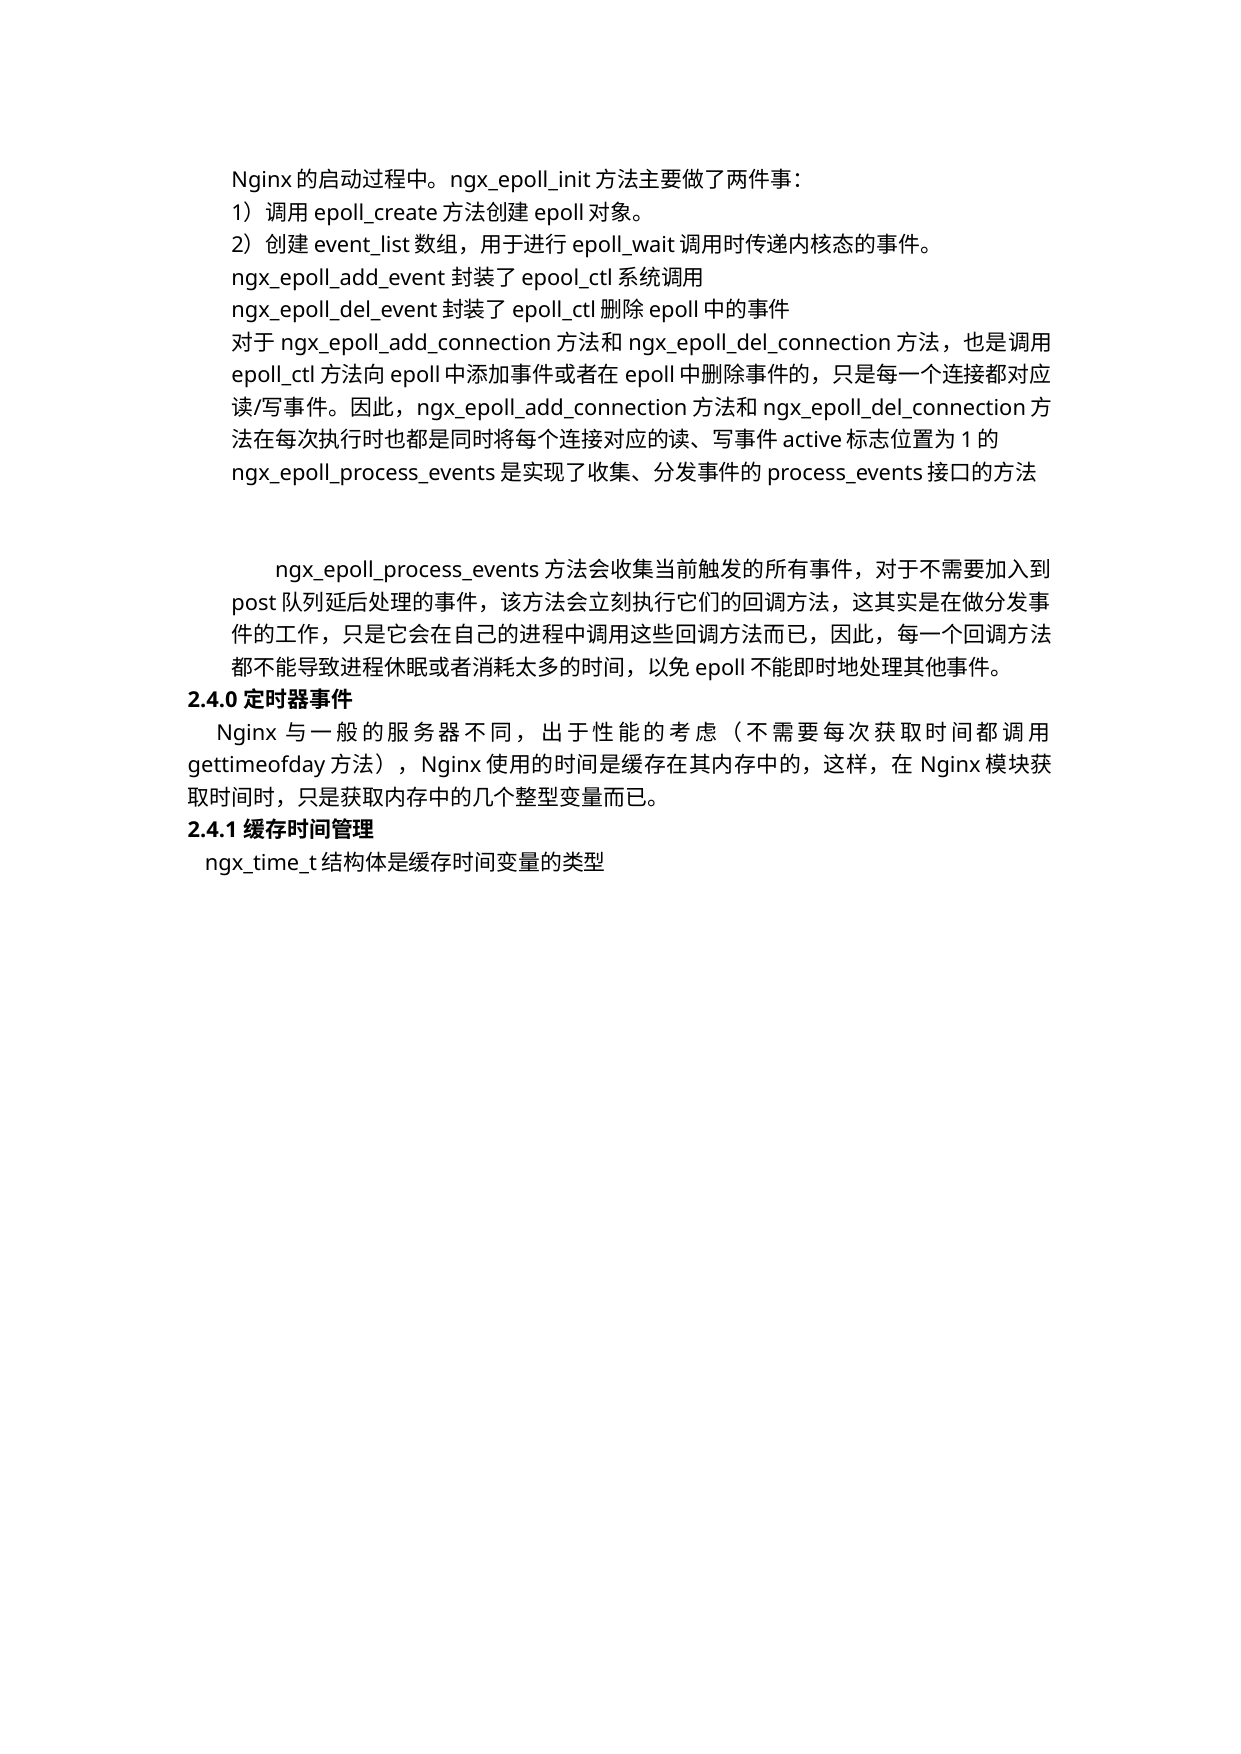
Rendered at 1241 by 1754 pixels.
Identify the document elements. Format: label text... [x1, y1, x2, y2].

text 2）创建event_list数组，用于进行epoll_wait调用时传递内核态的事件。 [187, 227, 1053, 259]
text ngx_epoll_process_events是实现了收集、分发事件的process_events接口的方法 [231, 454, 1053, 487]
text 2.4.0 定时器事件 [187, 682, 1053, 714]
text Nginx与一般的服务器不同，出于性能的考虑（不需要每次获取时间都调用gettimeofday方法），Nginx使用的时间是缓存在其内存中的，这样，在Nginx模块获取时间时，只是获取内存中的几个整型变量而已。 [187, 714, 1053, 812]
text 1）调用epoll_create方法创建epoll对象。 [187, 194, 1053, 227]
text Nginx的启动过程中。ngx_epoll_init方法主要做了两件事： [187, 162, 1053, 194]
text 对于ngx_epoll_add_connection方法和ngx_epoll_del_connection方法，也是调用epoll_ctl方法向epoll中添加事件或者在epoll中删除事件的，只是每一个连接都对应读/写事件。因此，ngx_epoll_add_connection方法和ngx_epoll_del_connection方法在每次执行时也都是同时将每个连接对应的读、写事件active标志位置为1的 [231, 324, 1053, 454]
text ngx_time_t结构体是缓存时间变量的类型 [187, 844, 1053, 877]
text ngx_epoll_add_event 封装了epool_ctl系统调用 [231, 259, 1053, 292]
text ngx_epoll_del_event封装了epoll_ctl删除epoll中的事件 [231, 292, 1053, 324]
text ngx_epoll_process_events方法会收集当前触发的所有事件，对于不需要加入到post队列延后处理的事件，该方法会立刻执行它们的回调方法，这其实是在做分发事件的工作，只是它会在自己的进程中调用这些回调方法而已，因此，每一个回调方法都不能导致进程休眠或者消耗太多的时间，以免epoll不能即时地处理其他事件。 [231, 552, 1053, 682]
text 2.4.1 缓存时间管理 [187, 812, 1053, 844]
